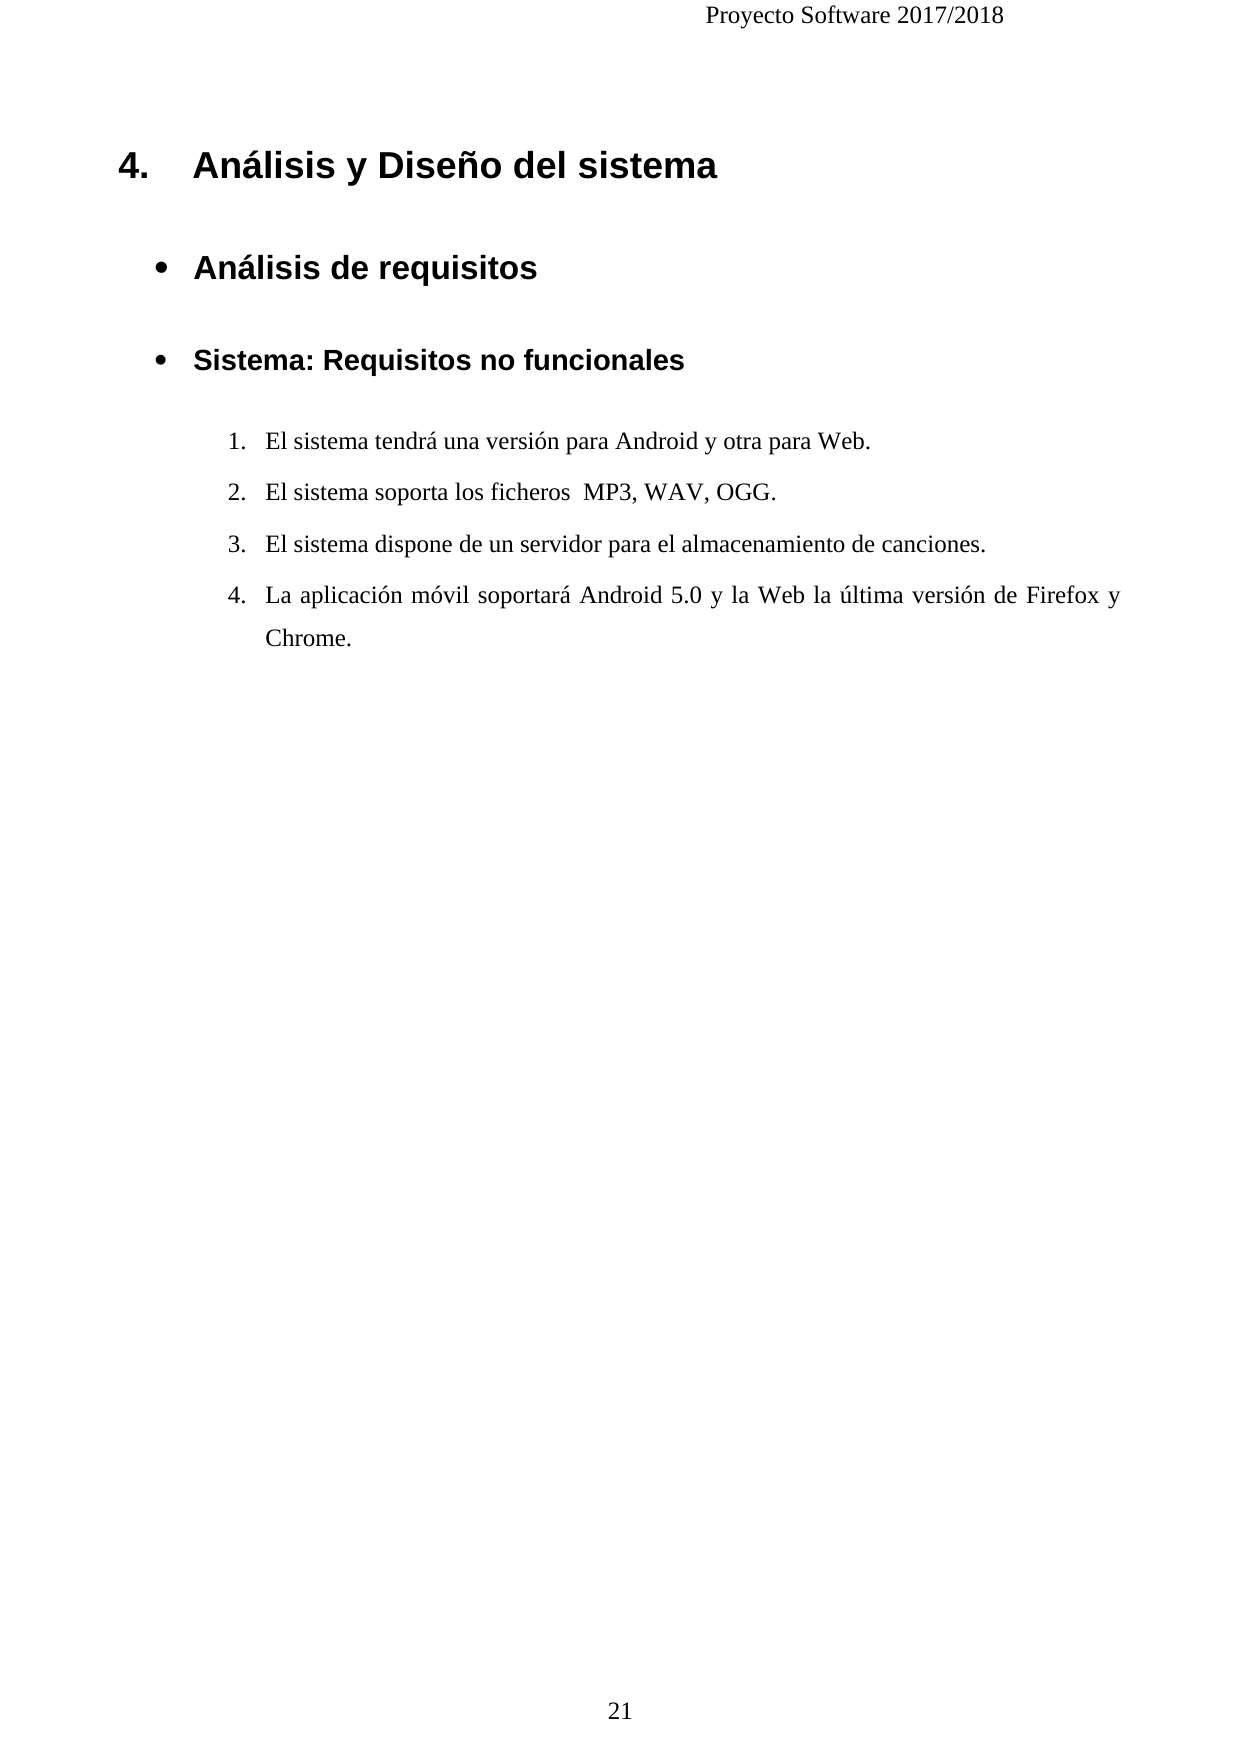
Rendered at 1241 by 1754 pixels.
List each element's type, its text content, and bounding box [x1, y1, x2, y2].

subtitle Sistema: Requisitos no funcionales [156, 343, 1122, 376]
subtitle Análisis y Diseño del sistema [118, 143, 1122, 186]
list El sistema soporta los ficheros MP3, WAV, OGG. [228, 477, 1122, 506]
list El sistema dispone de un servidor para el almacenamiento de canciones. [228, 529, 1122, 558]
list La aplicación móvil soportará Android 5.0 y la Web la última versión de Firefox y Chrome. [228, 580, 1122, 652]
list El sistema tendrá una versión para Android y otra para Web. [228, 426, 1122, 455]
subtitle Análisis de requisitos [156, 248, 1122, 287]
